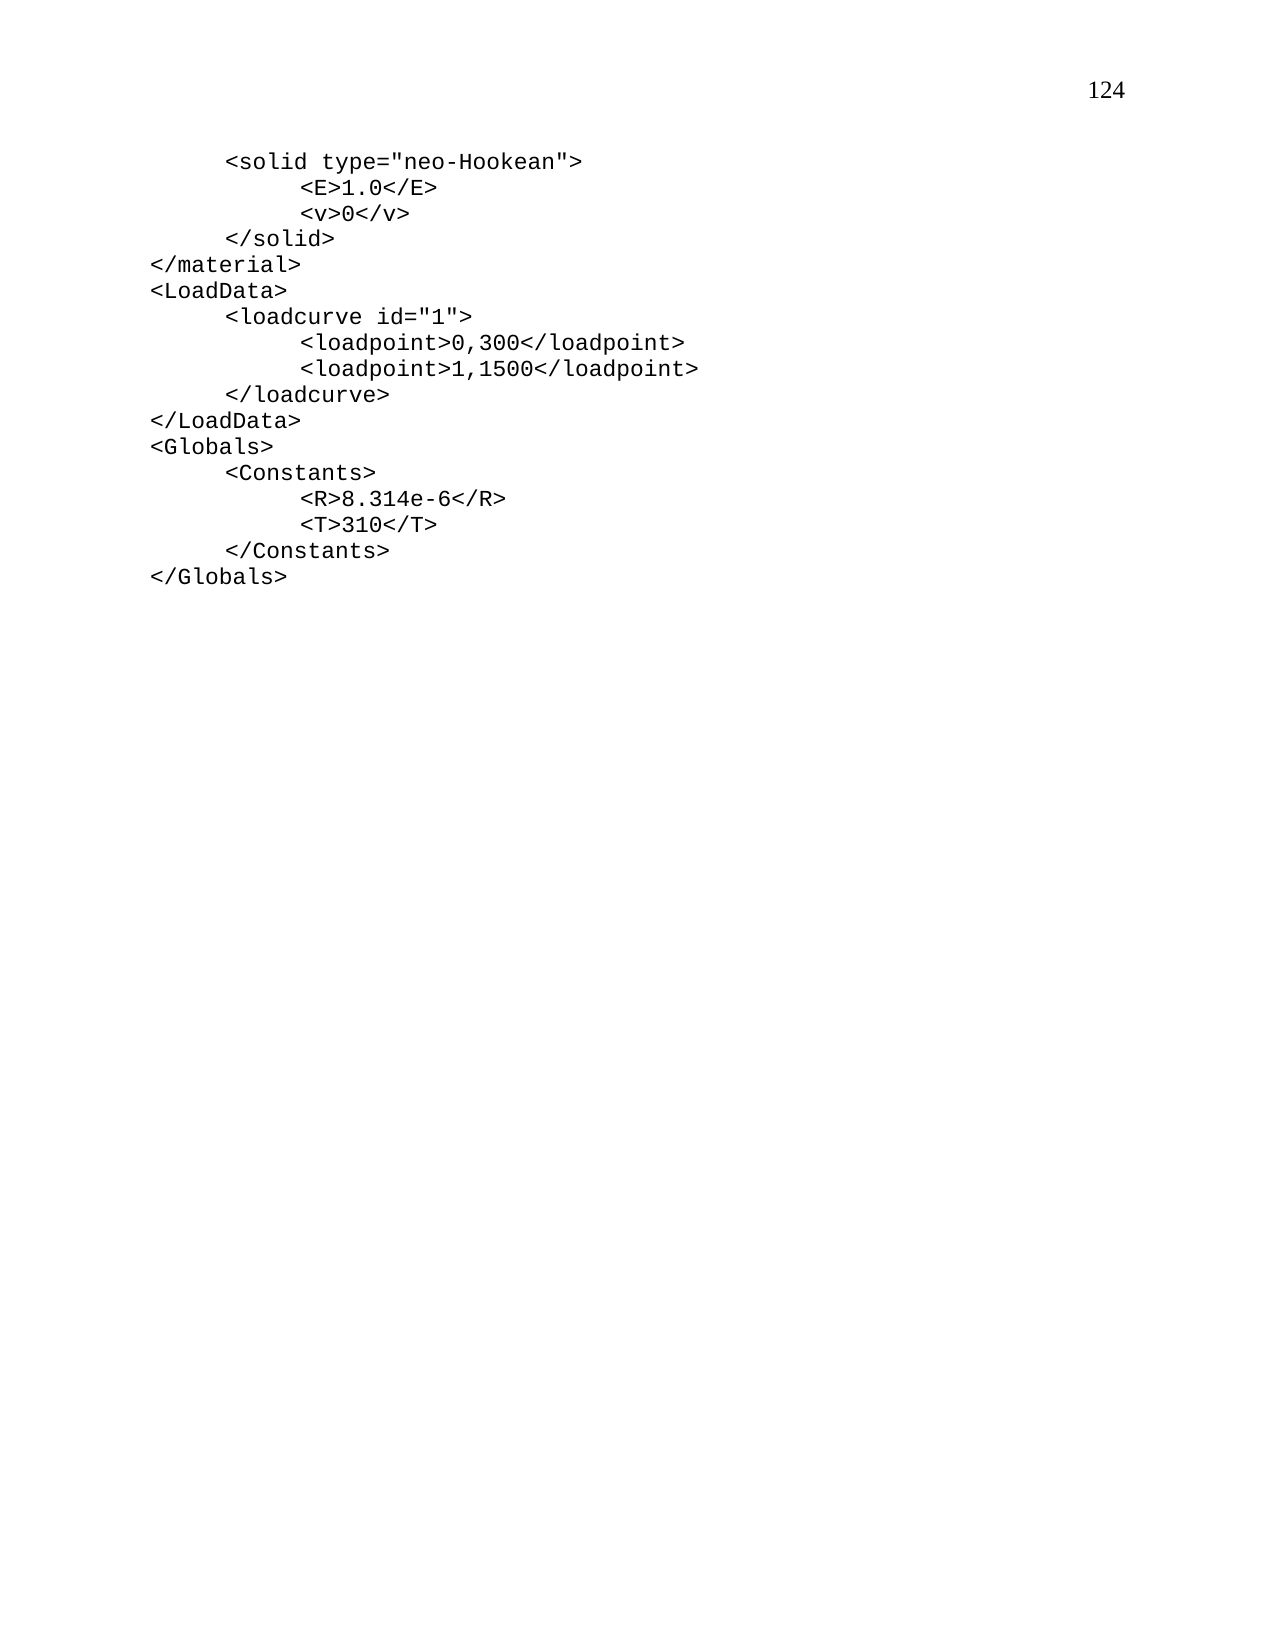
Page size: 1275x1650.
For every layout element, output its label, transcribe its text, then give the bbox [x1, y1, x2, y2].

text <Globals> [150, 435, 1125, 461]
text <loadpoint>1,1500</loadpoint> [150, 357, 1125, 383]
text </LoadData> [150, 409, 1125, 435]
text </Globals> [150, 565, 1125, 591]
text <v>0</v> [150, 202, 1125, 228]
text <E>1.0</E> [150, 176, 1125, 202]
text <Constants> [150, 461, 1125, 487]
text <loadpoint>0,300</loadpoint> [150, 332, 1125, 357]
text </solid> [150, 228, 1125, 254]
text <solid type="neo-Hookean"> [150, 150, 1125, 176]
text </Constants> [150, 539, 1125, 565]
text <R>8.314e-6</R> [150, 487, 1125, 513]
text <LoadData> [150, 280, 1125, 306]
text </material> [150, 254, 1125, 280]
text </loadcurve> [150, 383, 1125, 409]
text <T>310</T> [150, 513, 1125, 539]
text <loadcurve id="1"> [150, 306, 1125, 332]
